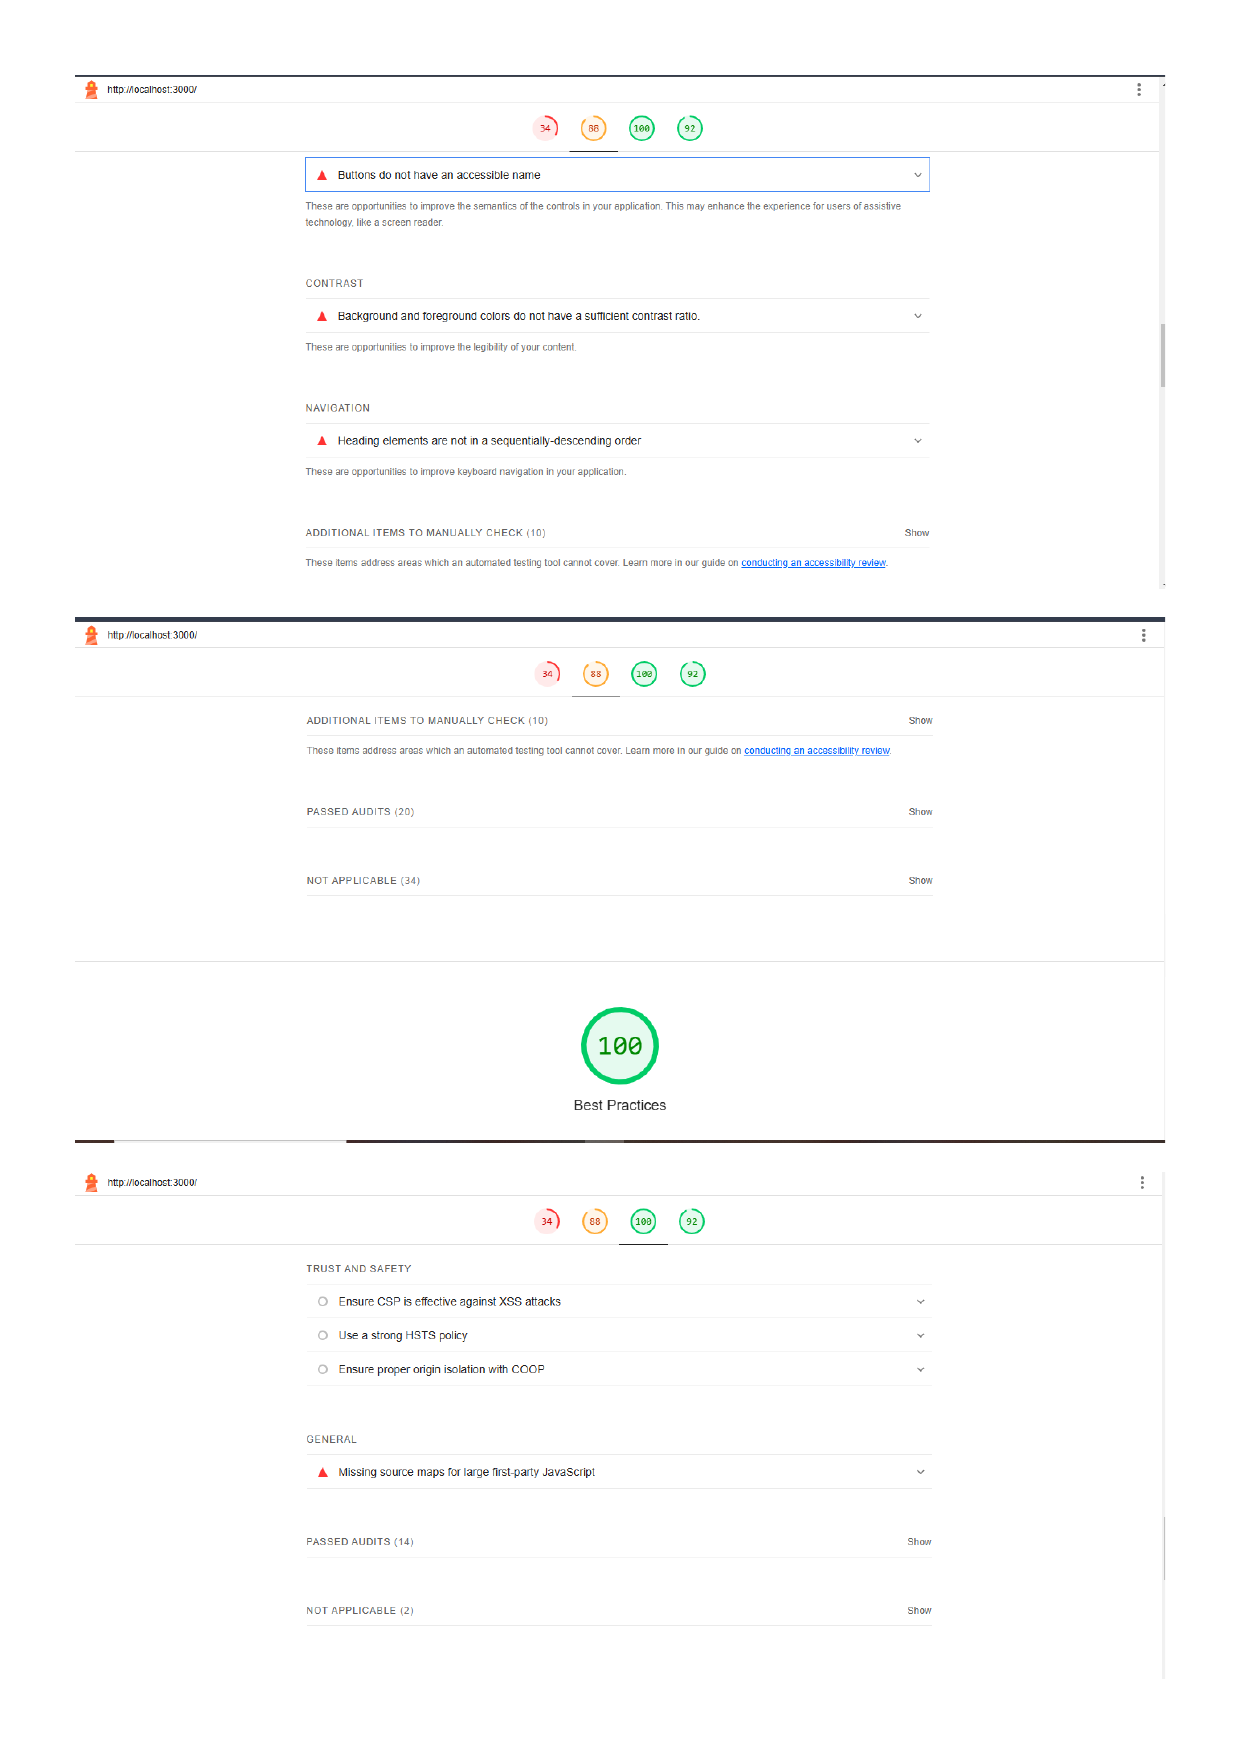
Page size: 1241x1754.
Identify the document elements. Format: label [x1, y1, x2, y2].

picture [75, 75, 1166, 589]
picture [75, 1172, 1166, 1679]
picture [75, 617, 1166, 1143]
